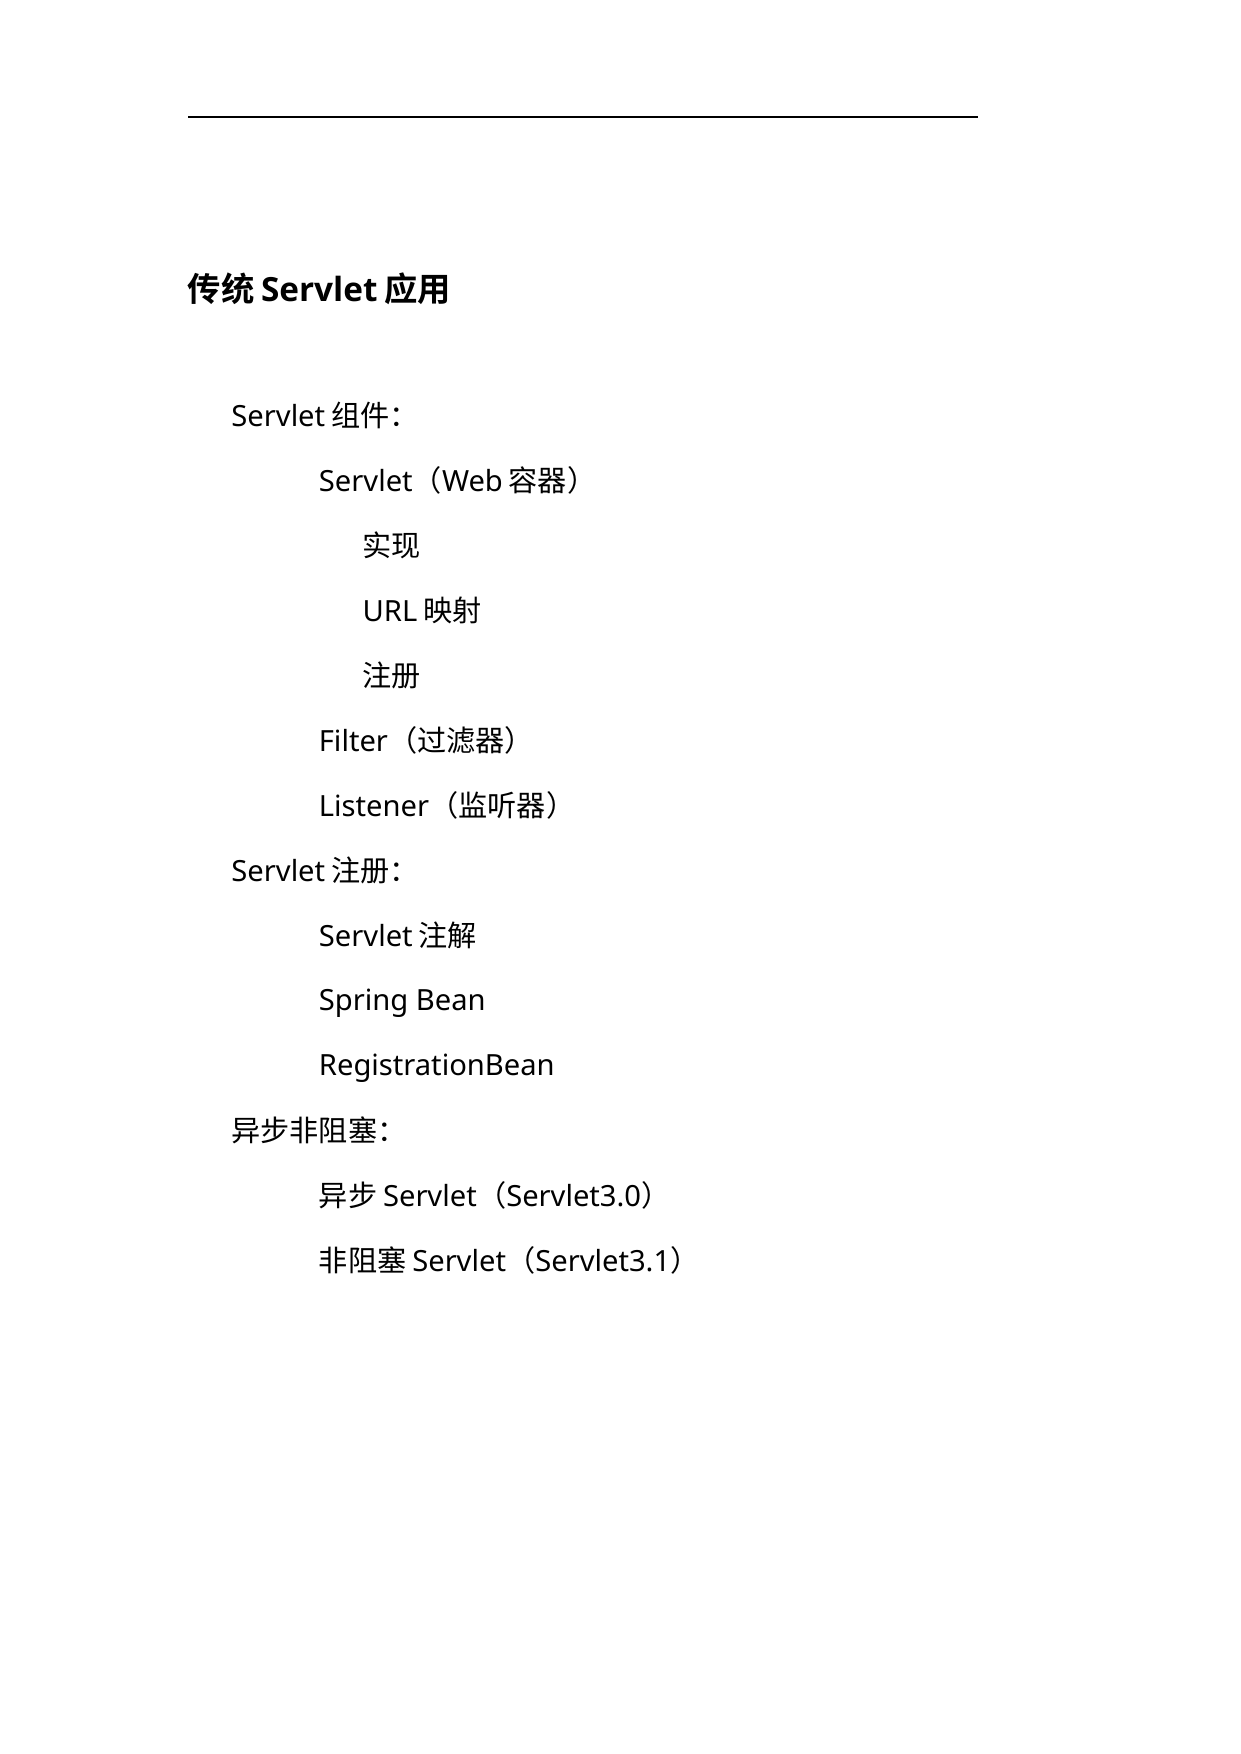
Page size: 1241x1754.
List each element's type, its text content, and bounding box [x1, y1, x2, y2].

text 非阻塞Servlet（Servlet3.1） [187, 1226, 1053, 1291]
text 异步非阻塞： [187, 1096, 1053, 1161]
text 注册 [187, 641, 1053, 706]
text 实现 [187, 511, 1053, 576]
subtitle 传统Servlet应用 [187, 254, 1053, 319]
text RegistrationBean [187, 1031, 1053, 1096]
text 异步Servlet（Servlet3.0） [187, 1161, 1053, 1226]
text Servlet（Web容器） [187, 446, 1053, 511]
text Servlet注册： [187, 836, 1053, 901]
text URL映射 [187, 576, 1053, 641]
text Servlet组件： [187, 381, 1053, 446]
text Filter（过滤器） [275, 706, 1053, 771]
text Listener（监听器） [275, 771, 1053, 836]
text Spring Bean [187, 966, 1053, 1031]
text Servlet注解 [187, 901, 1053, 966]
